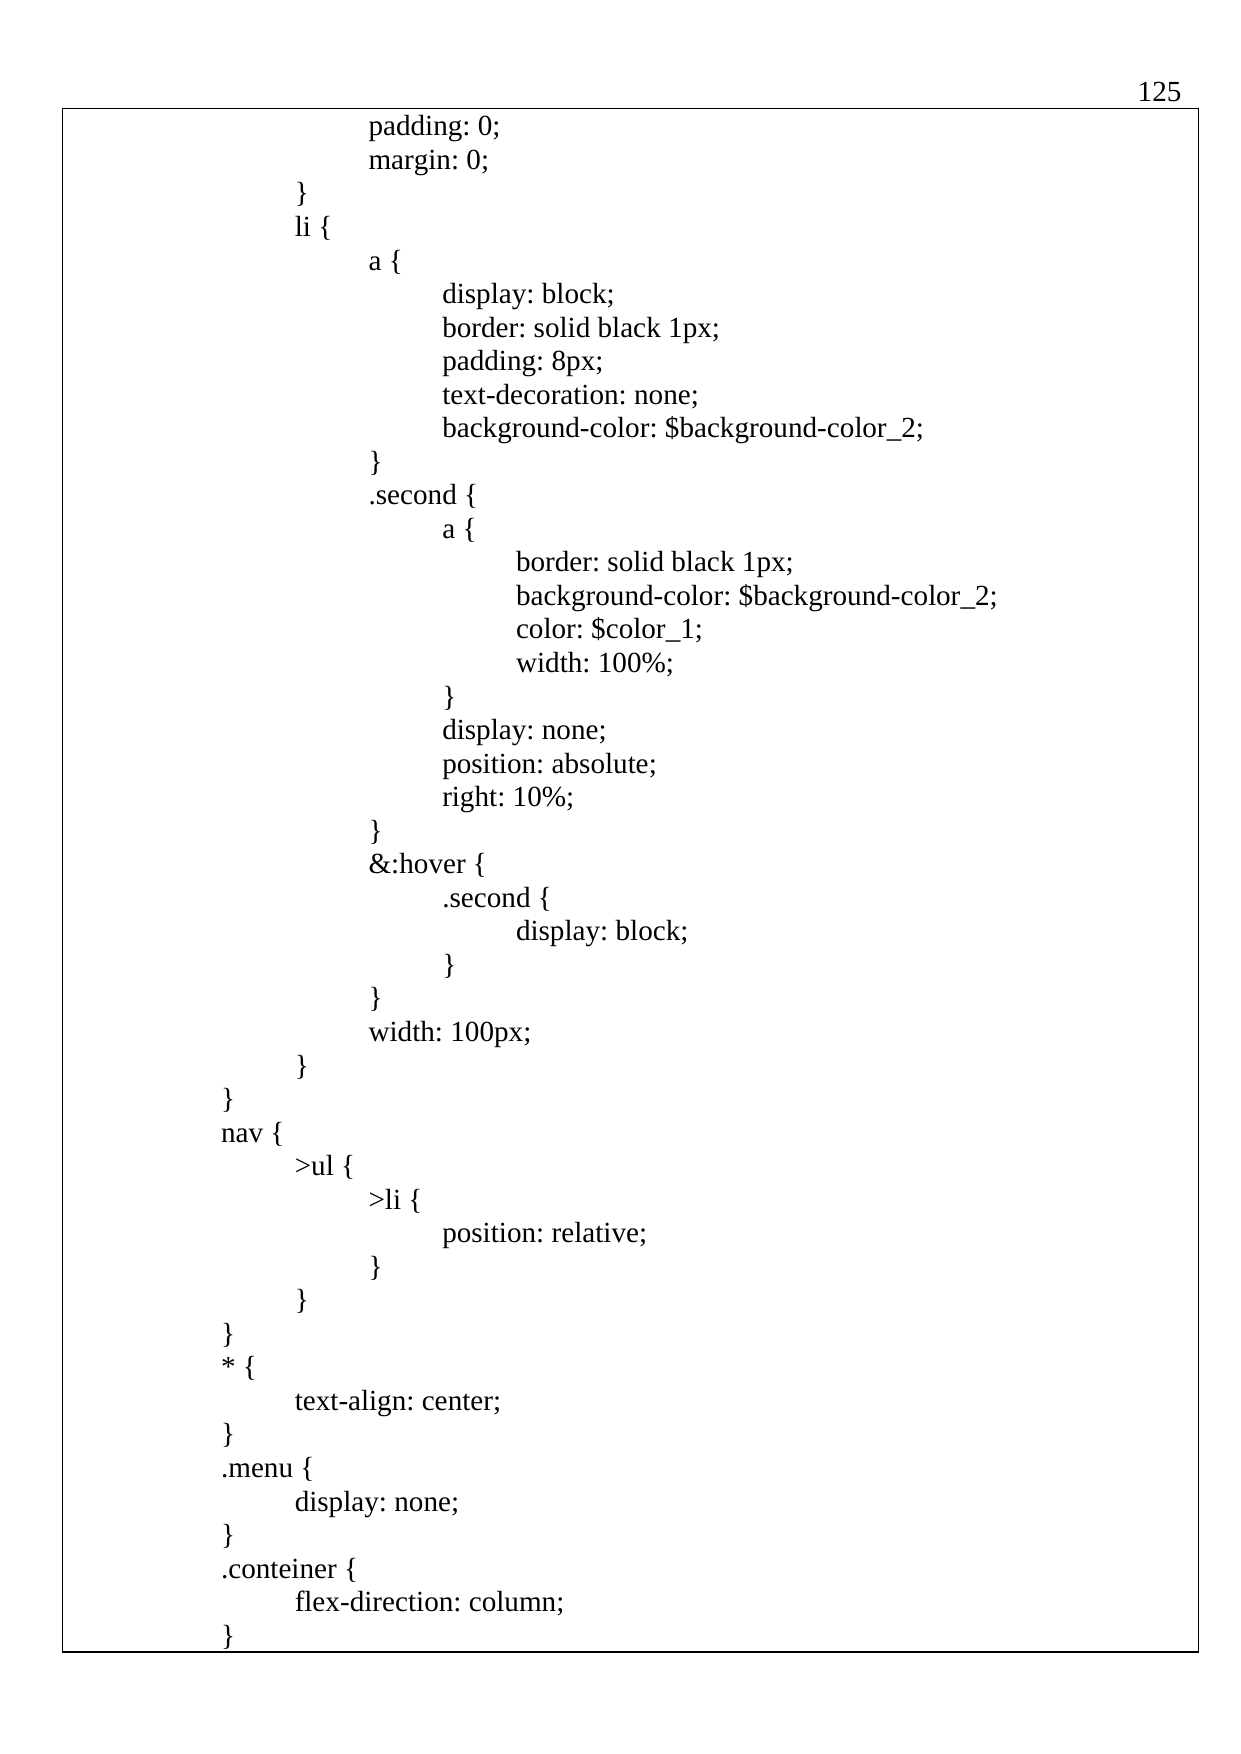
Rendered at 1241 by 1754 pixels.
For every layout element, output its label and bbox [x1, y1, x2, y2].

table_header [63, 109, 1198, 1651]
